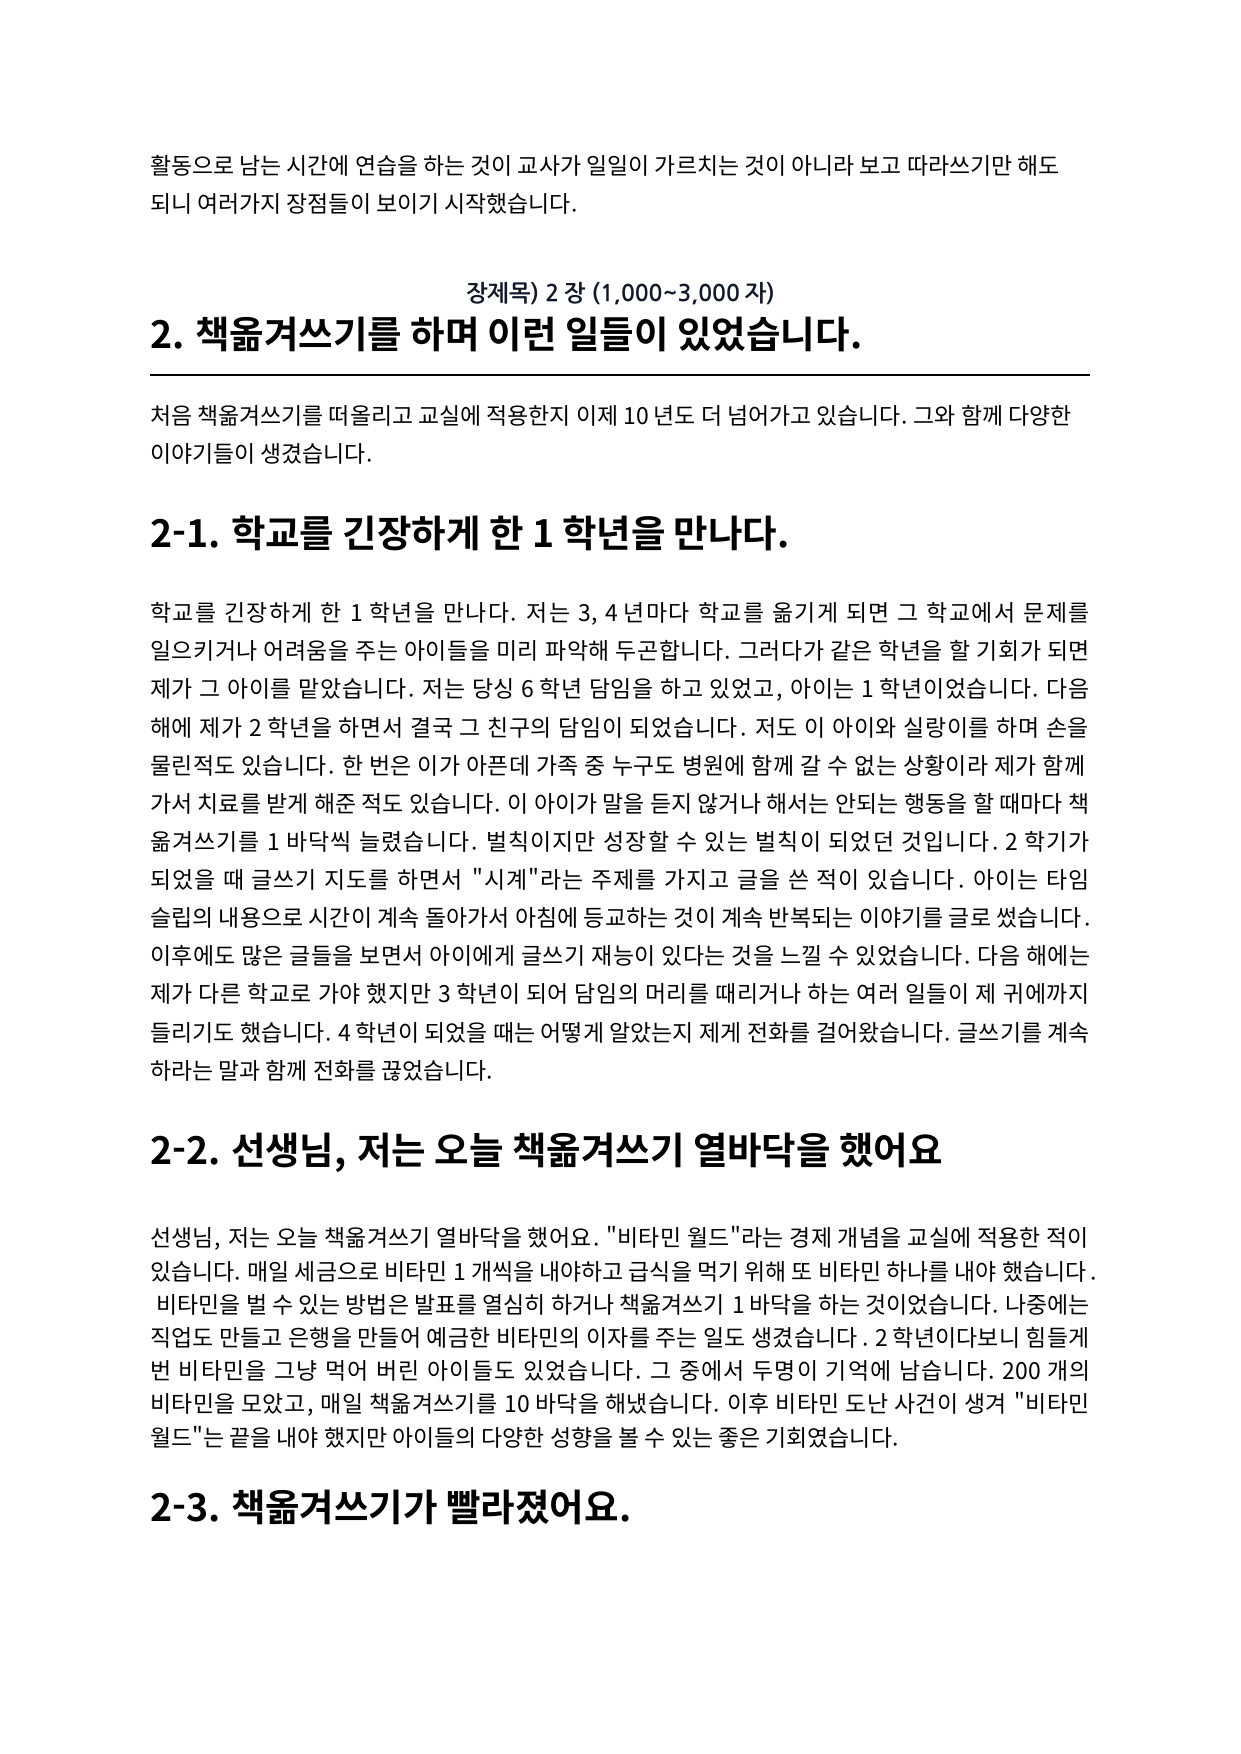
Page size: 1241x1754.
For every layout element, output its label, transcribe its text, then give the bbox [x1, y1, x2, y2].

subtitle 2-1. 학교를 긴장하게 한 1학년을 만나다. [150, 504, 1090, 573]
subtitle 장제목) 2장 (1,000~3,000자) [150, 279, 1090, 305]
subtitle 2. 책옮겨쓰기를 하며 이런 일들이 있었습니다. [150, 305, 1090, 374]
text 처음 책옮겨쓰기를 떠올리고 교실에 적용한지 이제 10년도 더 넘어가고 있습니다. 그와 함께 다양한 이야기들이 생겼습니다. [150, 398, 1090, 469]
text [150, 148, 1090, 219]
subtitle 2-2. 선생님, 저는 오늘 책옮겨쓰기 열바닥을 했어요 [150, 1121, 1090, 1190]
text 학교를 긴장하게 한 1학년을 만나다. 저는 3, 4년마다 학교를 옮기게 되면 그 학교에서 문제를 일으키거나 어려움을 주는 아이들을 미리 파악해 두곤합니다. 그러다가 같은 학년을 할 기회가 되면 제가 그 아이를 맡았습니다. 저는 당싱 6학년 담임을 하고 있었고, 아이는 1학년이었습니다. 다음 해에 제가 2학년을 하면서 결국 그 친구의 담임이 되었습니다. 저도 이 아이와 실랑이를 하며 손을 물린적도 있습니다. 한 번은 이가 아픈데 가족 중 누구도 병원에 함께 갈 수 없는 상황이라 제가 함께 가서 치료를 받게 해준 적도 있습니다. 이 아이가 말을 듣지 않거나 해서는 안되는 행동을 할 때마다 책 옮겨쓰기를 1바닥씩 늘렸습니다. 벌칙이지만 성장할 수 있는 벌칙이 되었던 것입니다. 2학기가 되었을 때 글쓰기 지도를 하면서 "시계"라는 주제를 가지고 글을 쓴 적이 있습니다. 아이는 타임 슬립의 내용으로 시간이 계속 돌아가서 아침에 등교하는 것이 계속 반복되는 이야기를 글로 썼습니다. 이후에도 많은 글들을 보면서 아이에게 글쓰기 재능이 있다는 것을 느낄 수 있었습니다. 다음 해에는 제가 다른 학교로 가야 했지만 3학년이 되어 담임의 머리를 때리거나 하는 여러 일들이 제 귀에까지 들리기도 했습니다. 4학년이 되었을 때는 어떻게 알았는지 제게 전화를 걸어왔습니다. 글쓰기를 계속 하라는 말과 함께 전화를 끊었습니다. [150, 595, 1090, 1086]
text 선생님, 저는 오늘 책옮겨쓰기 열바닥을 했어요. "비타민 월드"라는 경제 개념을 교실에 적용한 적이 있습니다. 매일 세금으로 비타민 1개씩을 내야하고 급식을 먹기 위해 또 비타민 하나를 내야 했습니다. 비타민을 벌 수 있는 방법은 발표를 열심히 하거나 책옮겨쓰기 1바닥을 하는 것이었습니다. 나중에는 직업도 만들고 은행을 만들어 예금한 비타민의 이자를 주는 일도 생겼습니다. 2학년이다보니 힘들게 번 비타민을 그냥 먹어 버린 아이들도 있었습니다. 그 중에서 두명이 기억에 남습니다. 200개의 비타민을 모았고, 매일 책옮겨쓰기를 10바닥을 해냈습니다. 이후 비타민 도난 사건이 생겨 "비타민 월드"는 끝을 내야 했지만 아이들의 다양한 성향을 볼 수 있는 좋은 기회였습니다. [150, 1220, 1090, 1453]
subtitle 2-3. 책옮겨쓰기가 빨라졌어요. [150, 1478, 1090, 1547]
